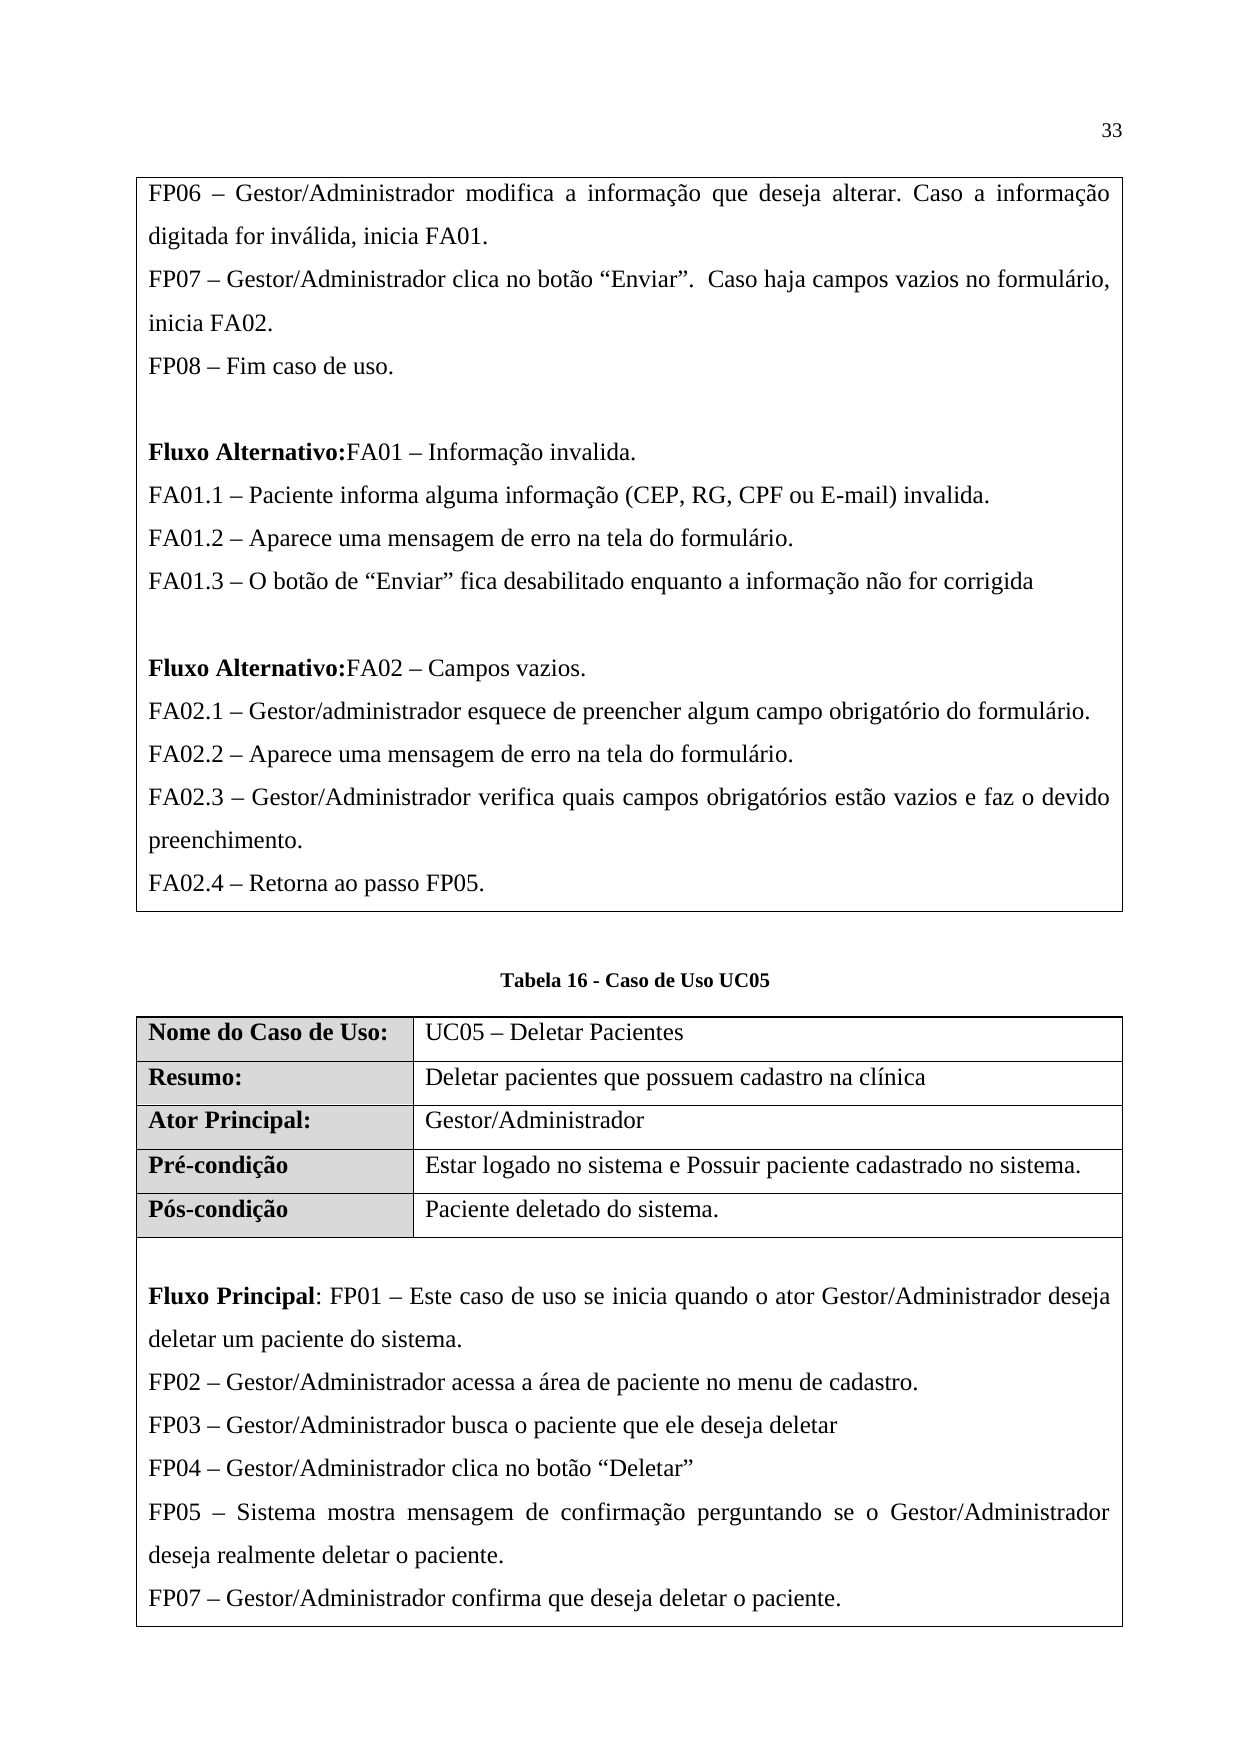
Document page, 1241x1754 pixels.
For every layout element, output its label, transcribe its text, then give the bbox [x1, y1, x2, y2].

table_cell Paciente deletado do sistema. [414, 1194, 1122, 1237]
table_header UC05 – Deletar Pacientes [414, 1018, 1122, 1061]
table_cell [137, 178, 1122, 911]
table_cell Resumo: [137, 1062, 413, 1104]
table_header Nome do Caso de Uso: [137, 1018, 413, 1061]
table_cell Gestor/Administrador [414, 1106, 1122, 1149]
table_cell Pós-condição [137, 1194, 413, 1237]
table_cell Deletar pacientes que possuem cadastro na clínica [414, 1062, 1122, 1104]
table_cell Estar logado no sistema e Possuir paciente cadastrado no sistema. [414, 1150, 1122, 1193]
table_cell Ator Principal: [137, 1106, 413, 1149]
table_cell Pré-condição [137, 1150, 413, 1193]
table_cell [137, 1238, 1122, 1626]
